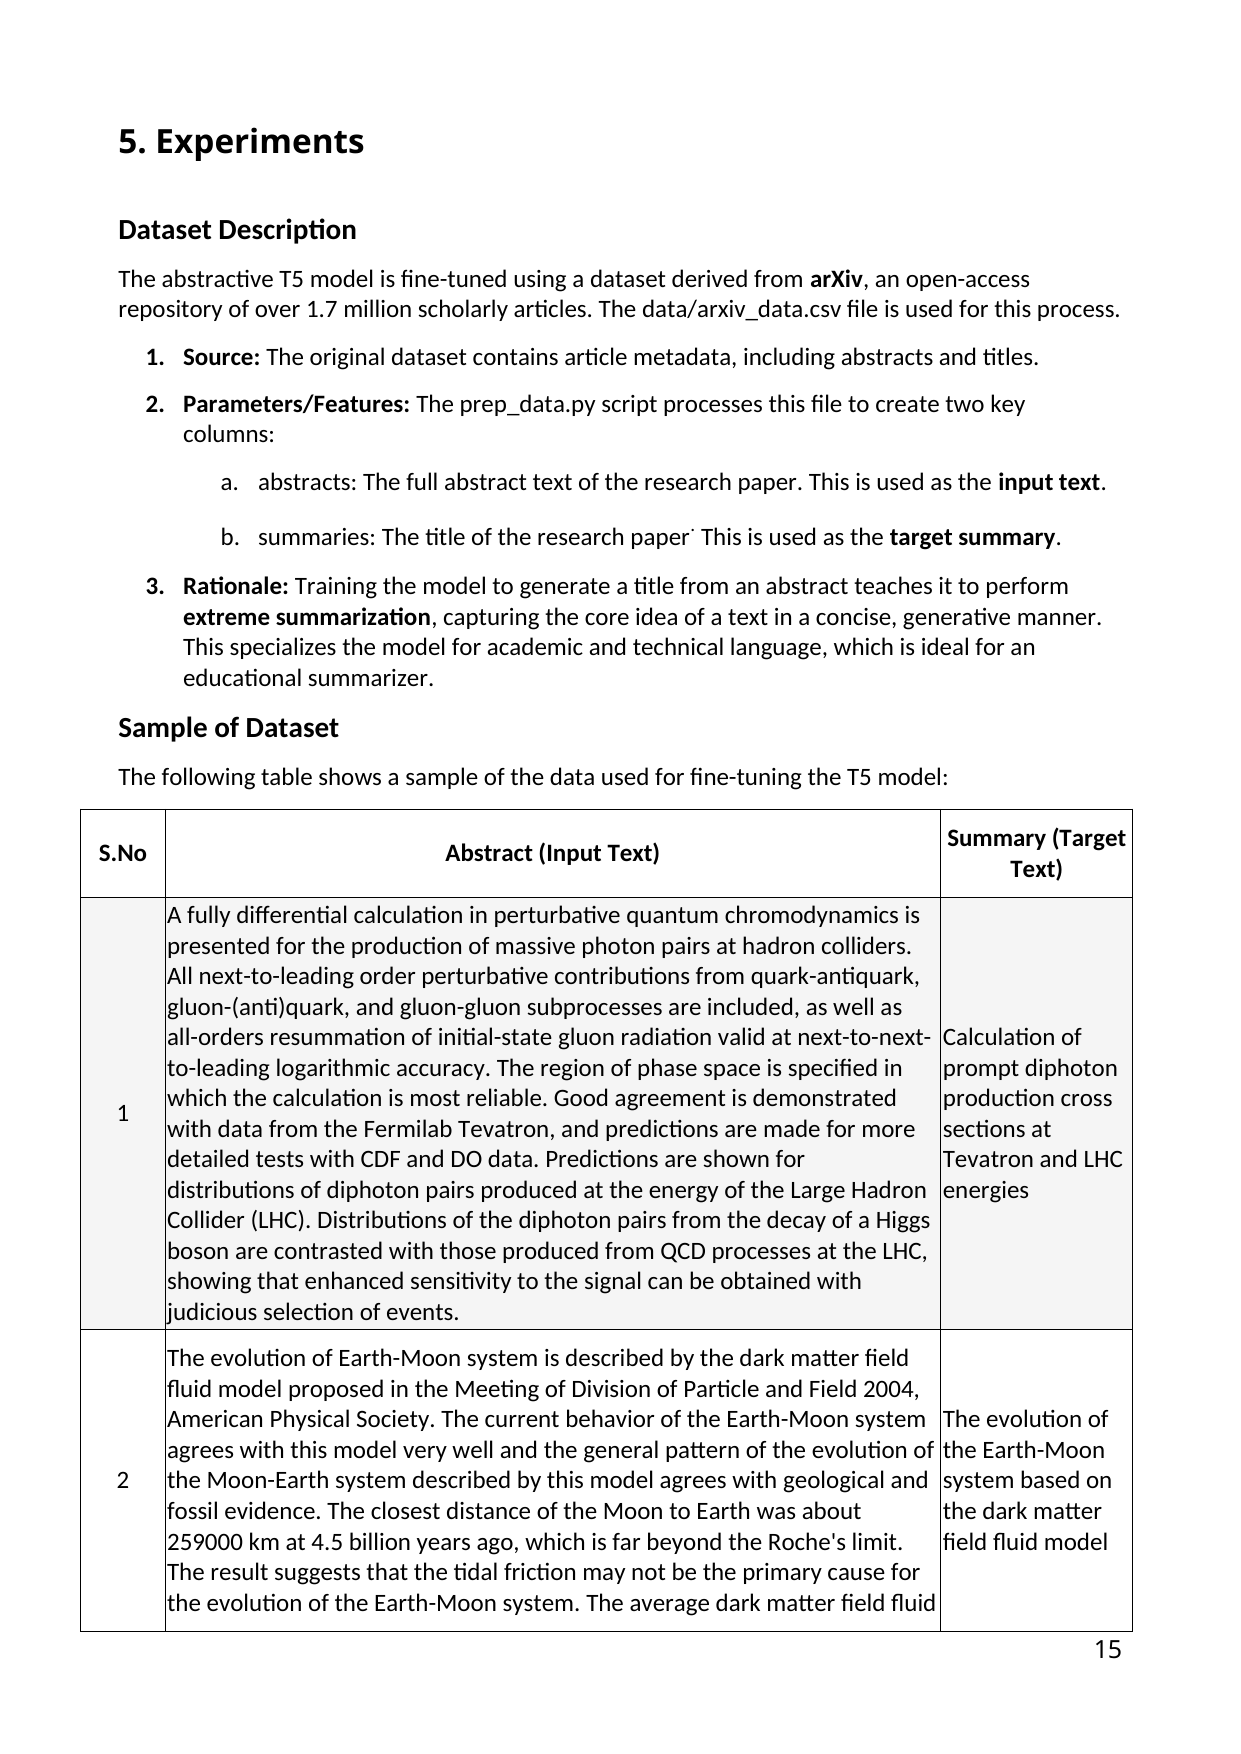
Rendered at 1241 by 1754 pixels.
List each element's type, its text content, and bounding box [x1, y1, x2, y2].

subtitle 5. Experiments [118, 118, 1122, 163]
table_cell 1 [81, 898, 165, 1329]
table_header Summary (Target Text) [941, 810, 1132, 897]
table_cell A fully differential calculation in perturbative quantum chromodynamics is presented for the production of massive photon pairs at hadron colliders. All next-to-leading order perturbative contributions from quark-antiquark, gluon-(anti)quark, and gluon-gluon subprocesses are included, as well as all-orders resummation of initial-state gluon radiation valid at next-to-next-to-leading logarithmic accuracy. The region of phase space is specified in which the calculation is most reliable. Good agreement is demonstrated with data from the Fermilab Tevatron, and predictions are made for more detailed tests with CDF and DO data. Predictions are shown for distributions of diphoton pairs produced at the energy of the Large Hadron Collider (LHC). Distributions of the diphoton pairs from the decay of a Higgs boson are contrasted with those produced from QCD processes at the LHC, showing that enhanced sensitivity to the signal can be obtained with judicious selection of events. [166, 898, 940, 1329]
text The following table shows a sample of the data used for fine-tuning the T5 model: [118, 761, 1122, 792]
text The abstractive T5 model is fine-tuned using a dataset derived from arXiv, an open-access repository of over 1.7 million scholarly articles. The data/arxiv_data.csv file is used for this process. [118, 263, 1122, 324]
table_header S.No [81, 810, 165, 897]
list summaries: The title of the research paper. This is used as the target summary. [220, 513, 1122, 553]
table_header Abstract (Input Text) [166, 810, 940, 897]
list Rationale: Training the model to generate a title from an abstract teaches it to perform extreme summarization, capturing the core idea of a text in a concise, generative manner. This specializes the model for academic and technical language, which is ideal for an educational summarizer. [145, 570, 1122, 692]
table_cell 2 [81, 1330, 165, 1631]
table_cell Calculation of prompt diphoton production cross sections at Tevatron and LHC energies [941, 898, 1132, 1329]
list Parameters/Features: The prep_data.py script processes this file to create two key columns: [145, 388, 1122, 449]
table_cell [941, 1330, 1132, 1631]
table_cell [166, 1330, 940, 1631]
list abstracts: The full abstract text of the research paper. This is used as the input text. [220, 466, 1122, 496]
text Dataset Description [118, 211, 1122, 246]
list Source: The original dataset contains article metadata, including abstracts and titles. [145, 341, 1122, 371]
text Sample of Dataset [118, 709, 1122, 744]
